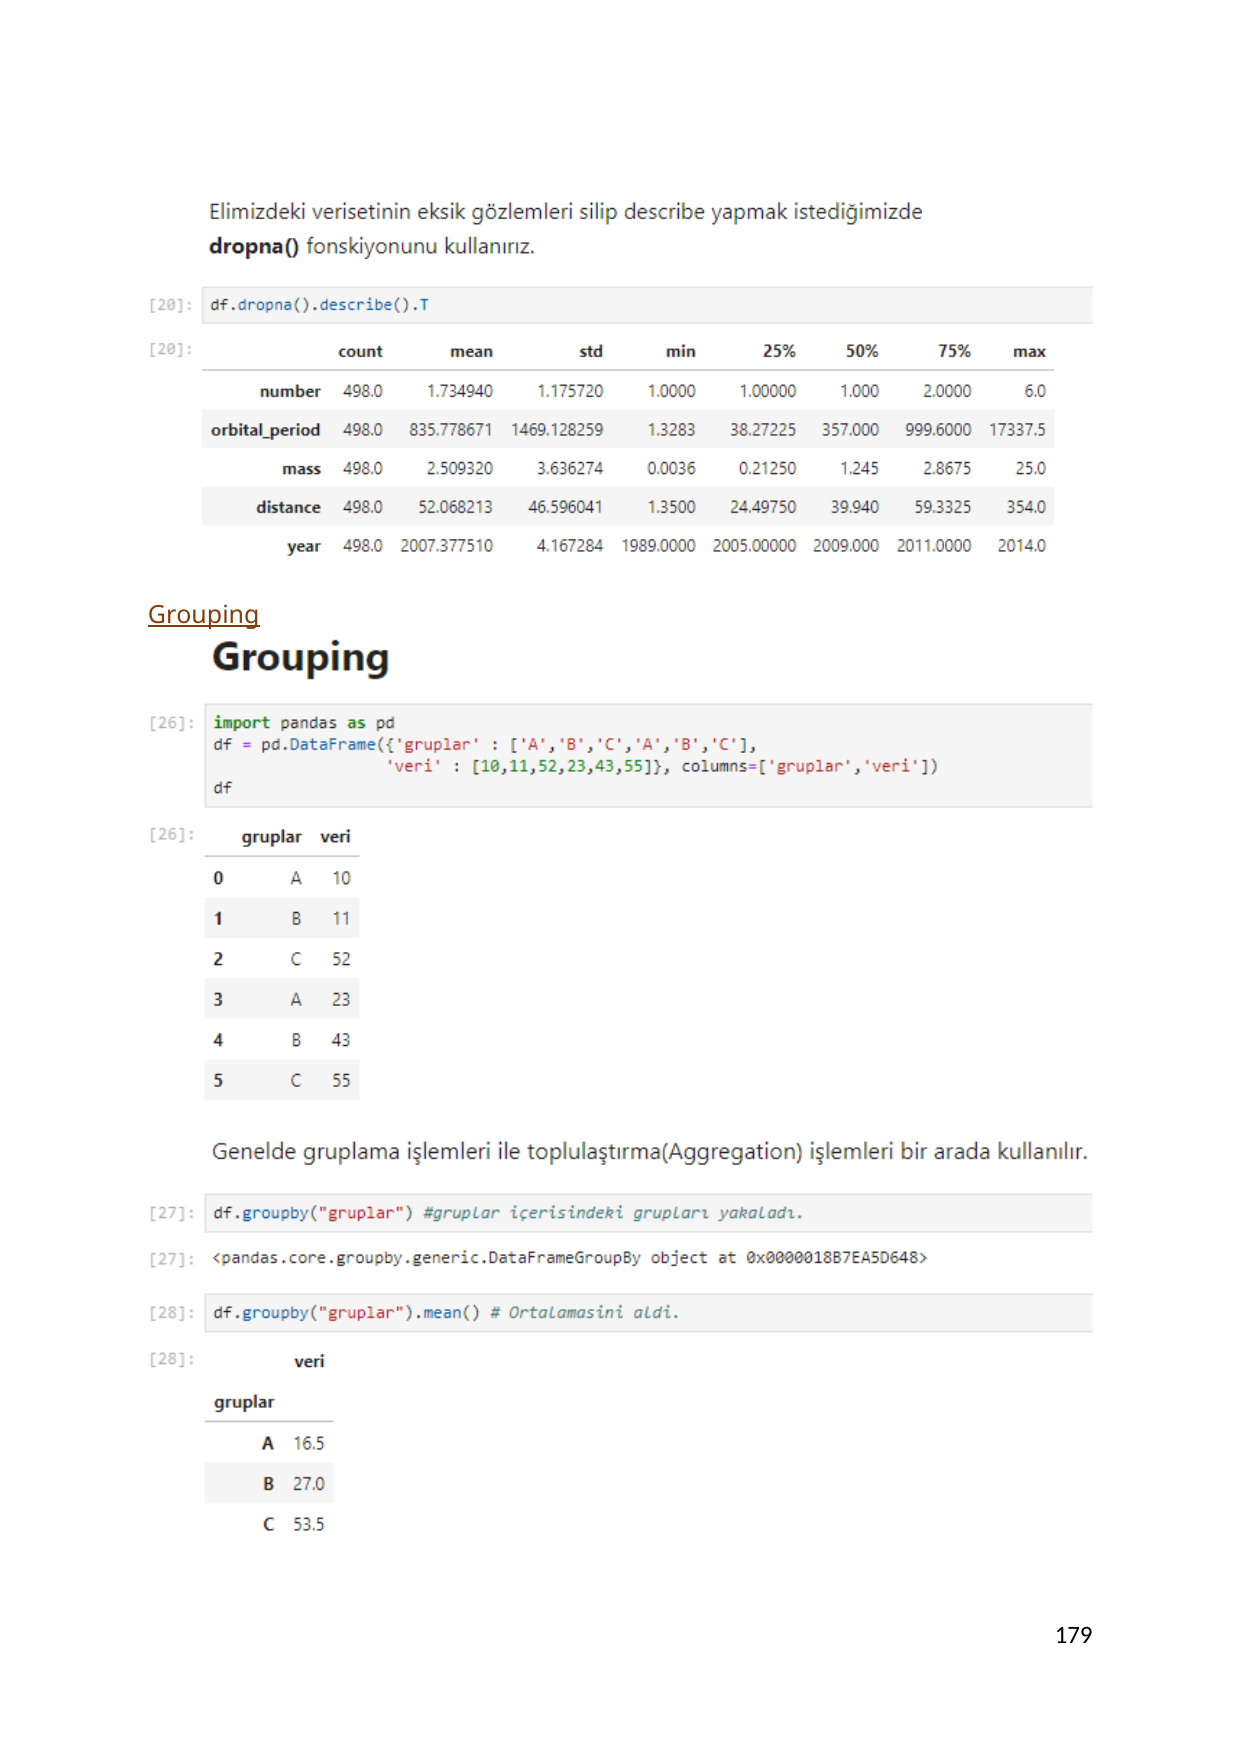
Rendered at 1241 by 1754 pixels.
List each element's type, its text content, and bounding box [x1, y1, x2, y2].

picture [147, 197, 1093, 578]
picture [147, 633, 1093, 1551]
subtitle Grouping [148, 596, 1092, 631]
